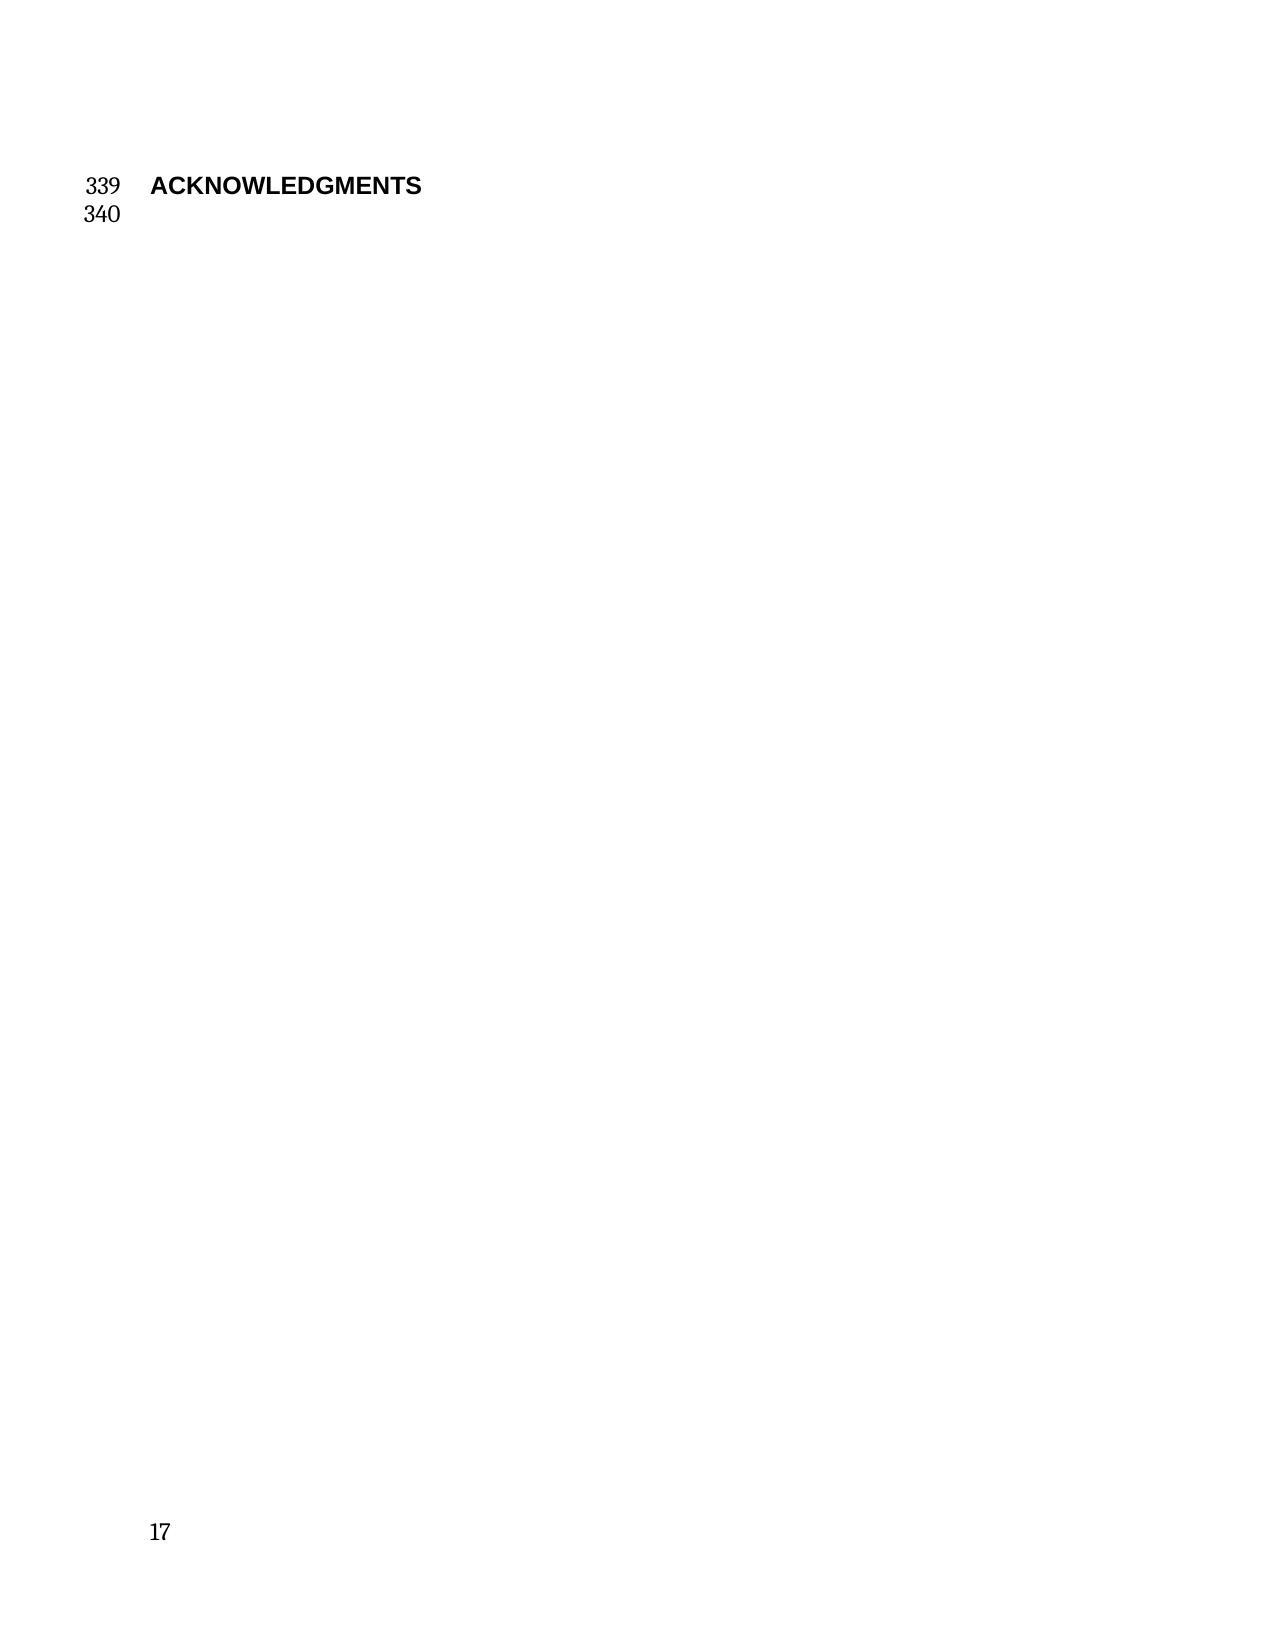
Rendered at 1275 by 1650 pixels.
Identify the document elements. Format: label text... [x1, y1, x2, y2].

subtitle ACKNOWLEDGMENTS [150, 171, 1125, 199]
